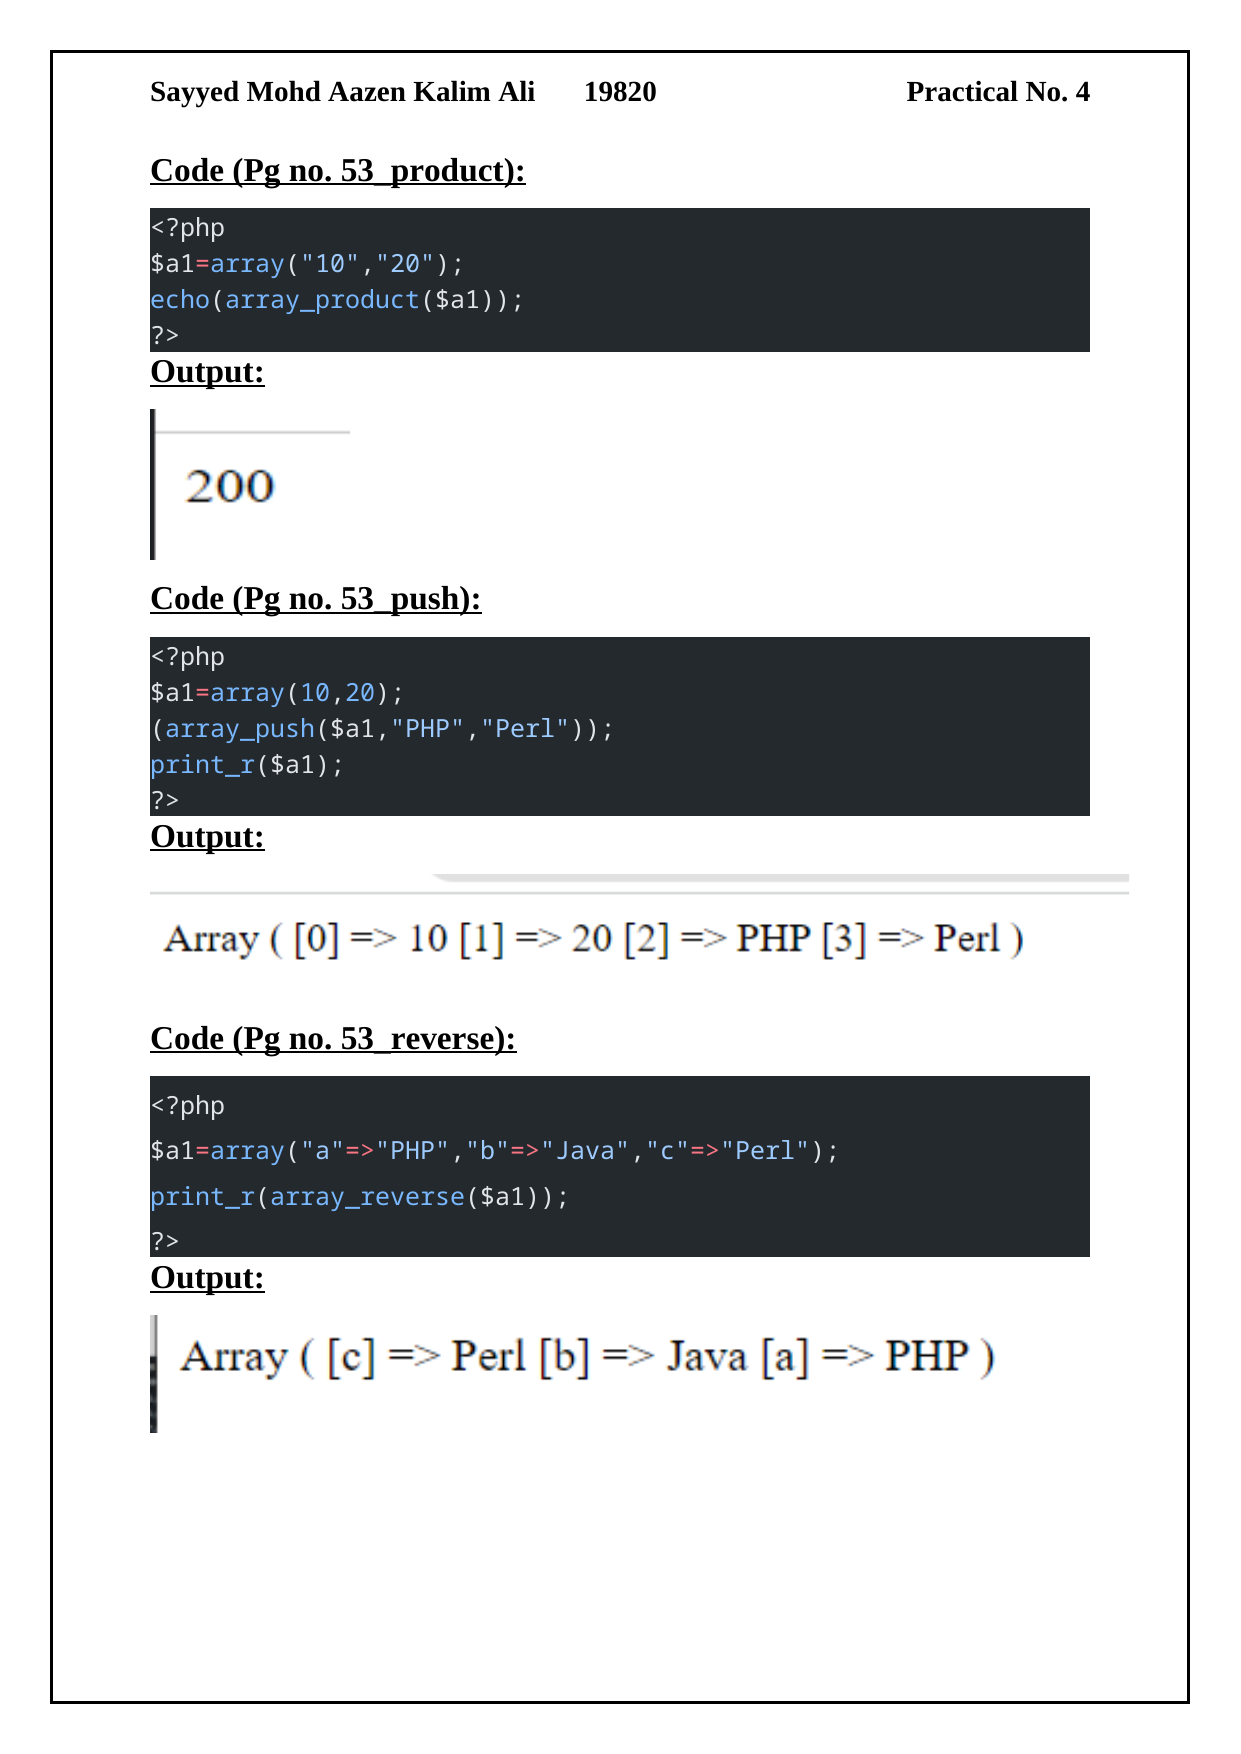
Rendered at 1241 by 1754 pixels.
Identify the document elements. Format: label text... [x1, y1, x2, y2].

text Code (Pg no. 53_push): [150, 579, 1090, 617]
text <?php [150, 1076, 1090, 1122]
text <?php [150, 208, 1090, 244]
text ?> [150, 316, 1090, 352]
picture [150, 874, 1130, 1000]
picture [150, 1315, 1090, 1433]
text print_r(array_reverse($a1)); [150, 1167, 1090, 1212]
text <?php [150, 637, 1090, 673]
text Output: [150, 816, 1090, 855]
text Output: [150, 1257, 1090, 1296]
text Code (Pg no. 53_reverse): [150, 1018, 1090, 1057]
text ?> [150, 780, 1090, 816]
text Output: [150, 352, 1090, 390]
text (array_push($a1,"PHP","Perl")); [150, 708, 1090, 744]
text $a1=array(10,20); [150, 673, 1090, 708]
text print_r($a1); [150, 744, 1090, 780]
text echo(array_product($a1)); [150, 280, 1090, 316]
text ?> [150, 1212, 1090, 1257]
text $a1=array("a"=>"PHP","b"=>"Java","c"=>"Perl"); [150, 1122, 1090, 1167]
text $a1=array("10","20"); [150, 244, 1090, 280]
picture [150, 409, 350, 560]
text Code (Pg no. 53_product): [150, 150, 1090, 188]
